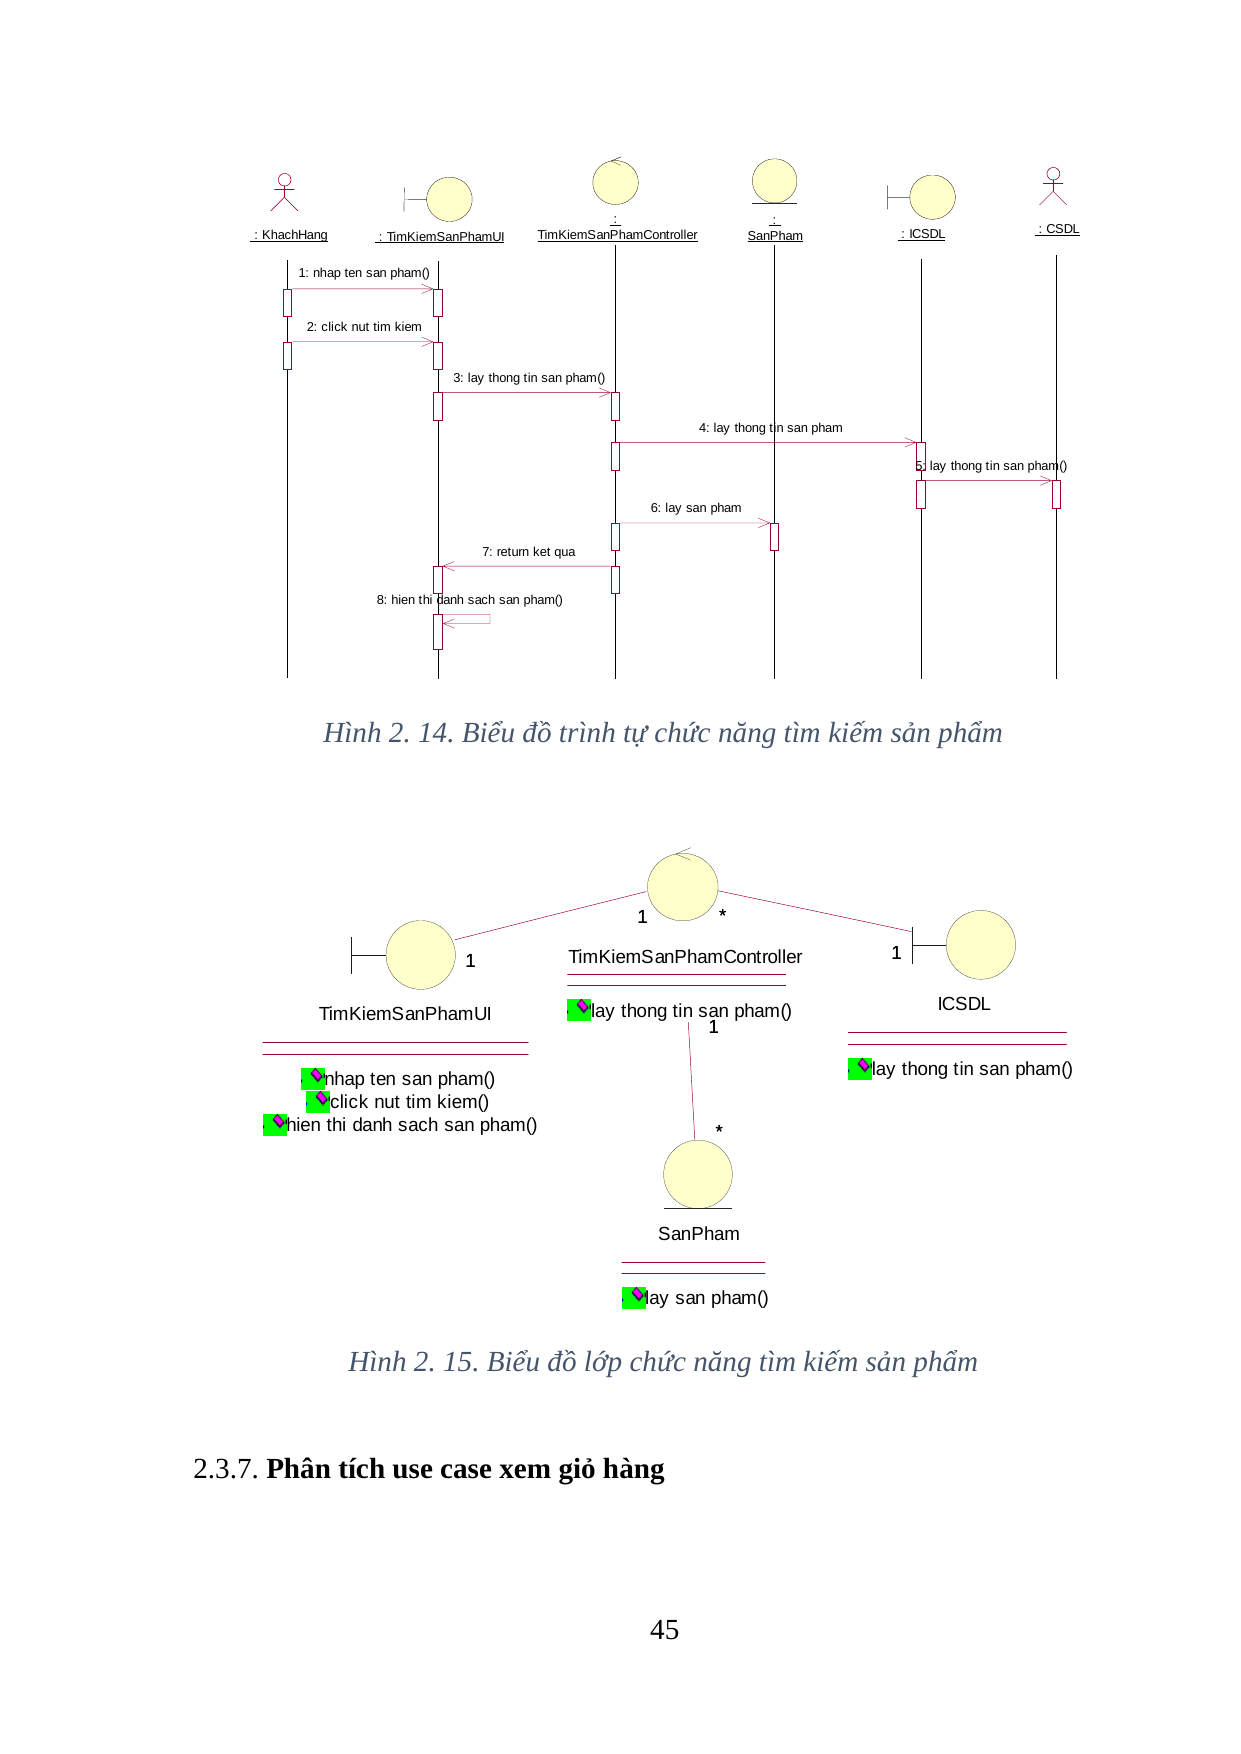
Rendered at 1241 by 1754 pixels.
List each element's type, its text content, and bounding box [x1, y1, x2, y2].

subtitle Phân tích use case xem giỏ hàng [266, 1451, 1122, 1485]
text Hình 2. 15. Biểu đồ lớp chức năng tìm kiếm sản phẩm [207, 1344, 1122, 1378]
text Hình 2. 14. Biểu đồ trình tự chức năng tìm kiếm sản phẩm [207, 715, 1122, 748]
